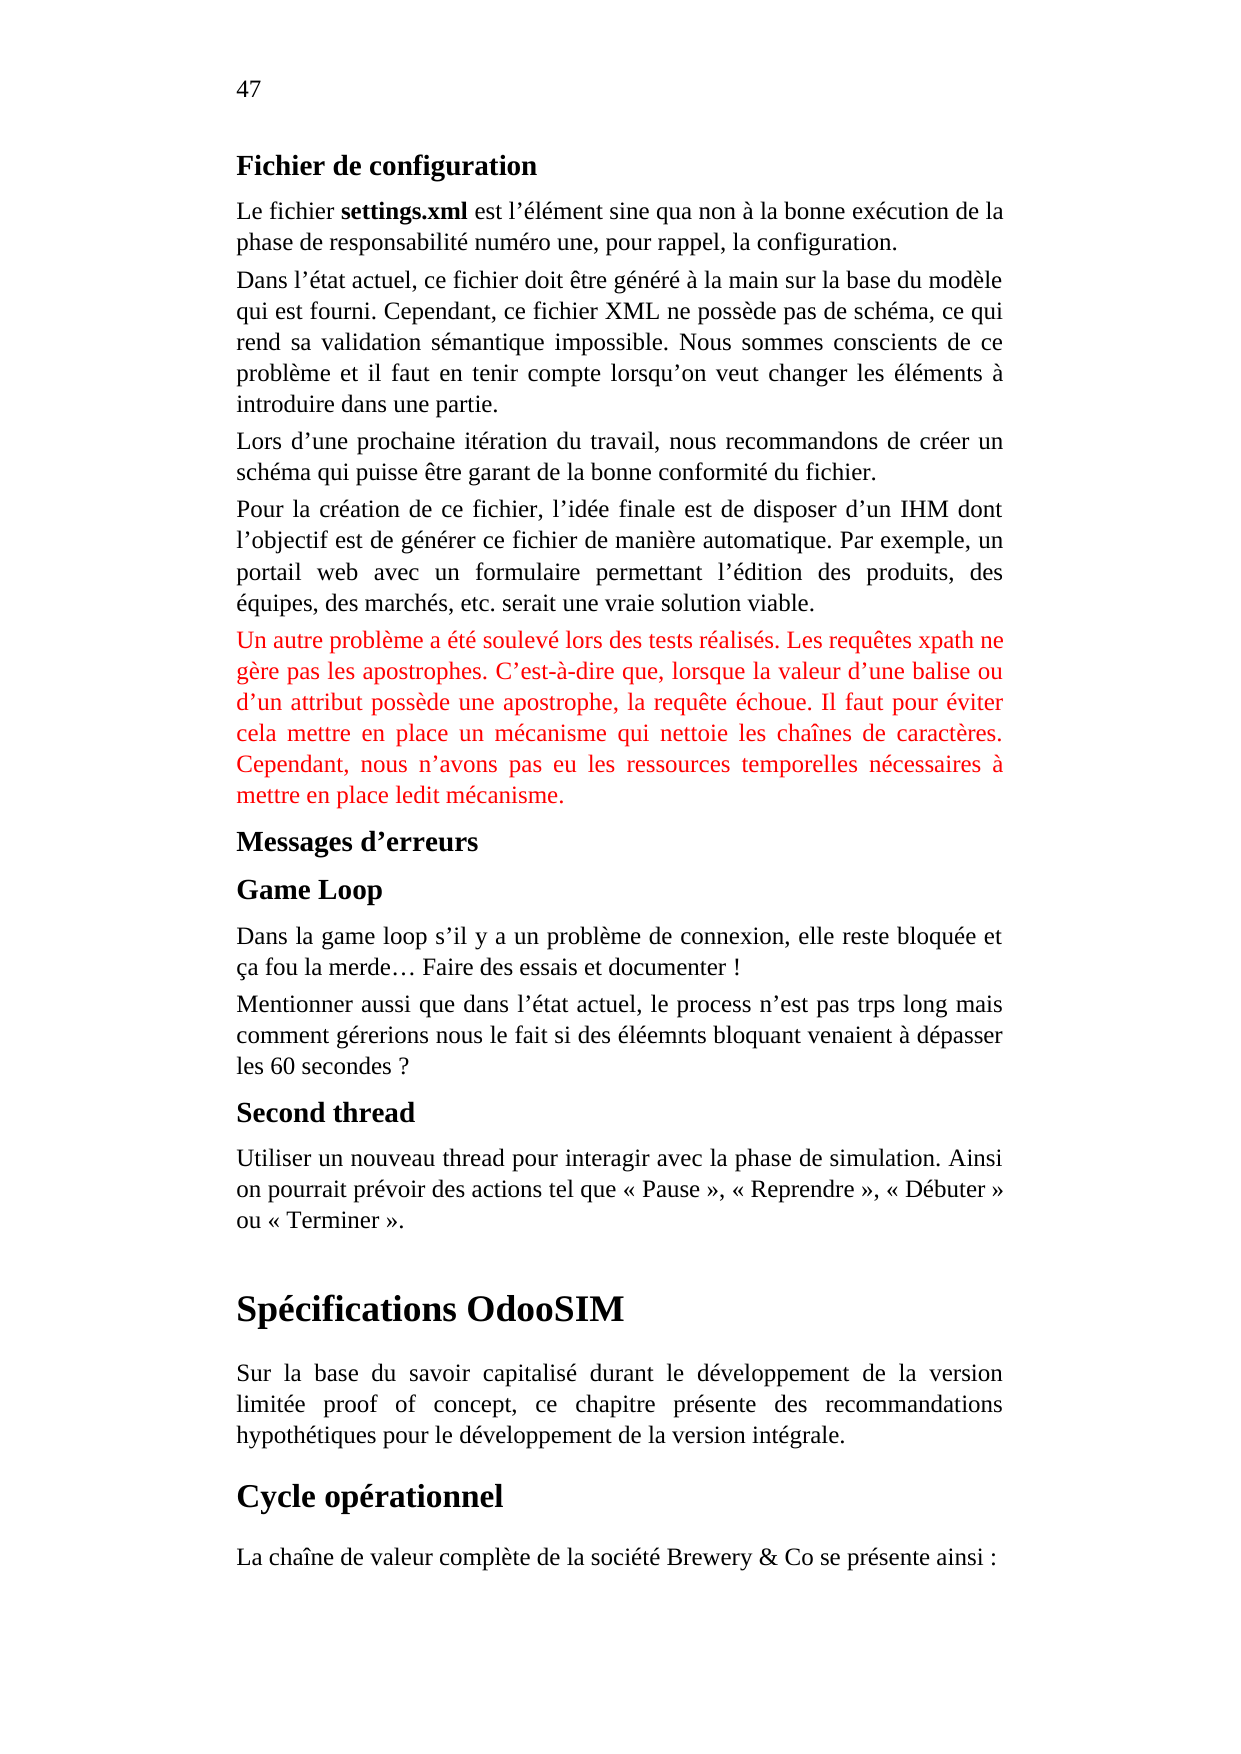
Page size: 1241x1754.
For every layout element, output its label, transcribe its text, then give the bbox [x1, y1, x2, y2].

text Mentionner aussi que dans l’état actuel, le process n’est pas trps long mais comment gérerions nous le fait si des éléemnts bloquant venaient à dépasser les 60 secondes ? [236, 989, 1004, 1080]
text Second thread [236, 1095, 1004, 1128]
text Fichier de configuration [236, 148, 1004, 181]
text Pour la création de ce fichier, l’idée finale est de disposer d’un IHM dont l’objectif est de générer ce fichier de manière automatique. Par exemple, un portail web avec un formulaire permettant l’édition des produits, des équipes, des marchés, etc. serait une vraie solution viable. [236, 494, 1004, 616]
text La chaîne de valeur complète de la société Brewery & Co se présente ainsi : [236, 1542, 1004, 1571]
text Dans l’état actuel, ce fichier doit être généré à la main sur la base du modèle qui est fourni. Cependant, ce fichier XML ne possède pas de schéma, ce qui rend sa validation sémantique impossible. Nous sommes conscients de ce problème et il faut en tenir compte lorsqu’on veut changer les éléments à introduire dans une partie. [236, 265, 1004, 418]
text Lors d’une prochaine itération du travail, nous recommandons de créer un schéma qui puisse être garant de la bonne conformité du fichier. [236, 426, 1004, 486]
text Spécifications OdooSIM [236, 1286, 1004, 1329]
text Utiliser un nouveau thread pour interagir avec la phase de simulation. Ainsi on pourrait prévoir des actions tel que « Pause », « Reprendre », « Débuter » ou « Terminer ». [236, 1143, 1004, 1234]
text Game Loop [236, 872, 1004, 906]
text Un autre problème a été soulevé lors des tests réalisés. Les requêtes xpath ne gère pas les apostrophes. C’est-à-dire que, lorsque la valeur d’une balise ou d’un attribut possède une apostrophe, la requête échoue. Il faut pour éviter cela mettre en place un mécanisme qui nettoie les chaînes de caractères. Cependant, nous n’avons pas eu les ressources temporelles nécessaires à mettre en place ledit mécanisme. [236, 625, 1004, 809]
text Cycle opérationnel [236, 1476, 1004, 1514]
text Messages d’erreurs [236, 824, 1004, 857]
text Sur la base du savoir capitalisé durant le développement de la version limitée proof of concept, ce chapitre présente des recommandations hypothétiques pour le développement de la version intégrale. [236, 1358, 1004, 1449]
text Dans la game loop s’il y a un problème de connexion, elle reste bloquée et ça fou la merde… Faire des essais et documenter ! [236, 921, 1004, 981]
text Le fichier settings.xml est l’élément sine qua non à la bonne exécution de la phase de responsabilité numéro une, pour rappel, la configuration. [236, 196, 1004, 256]
